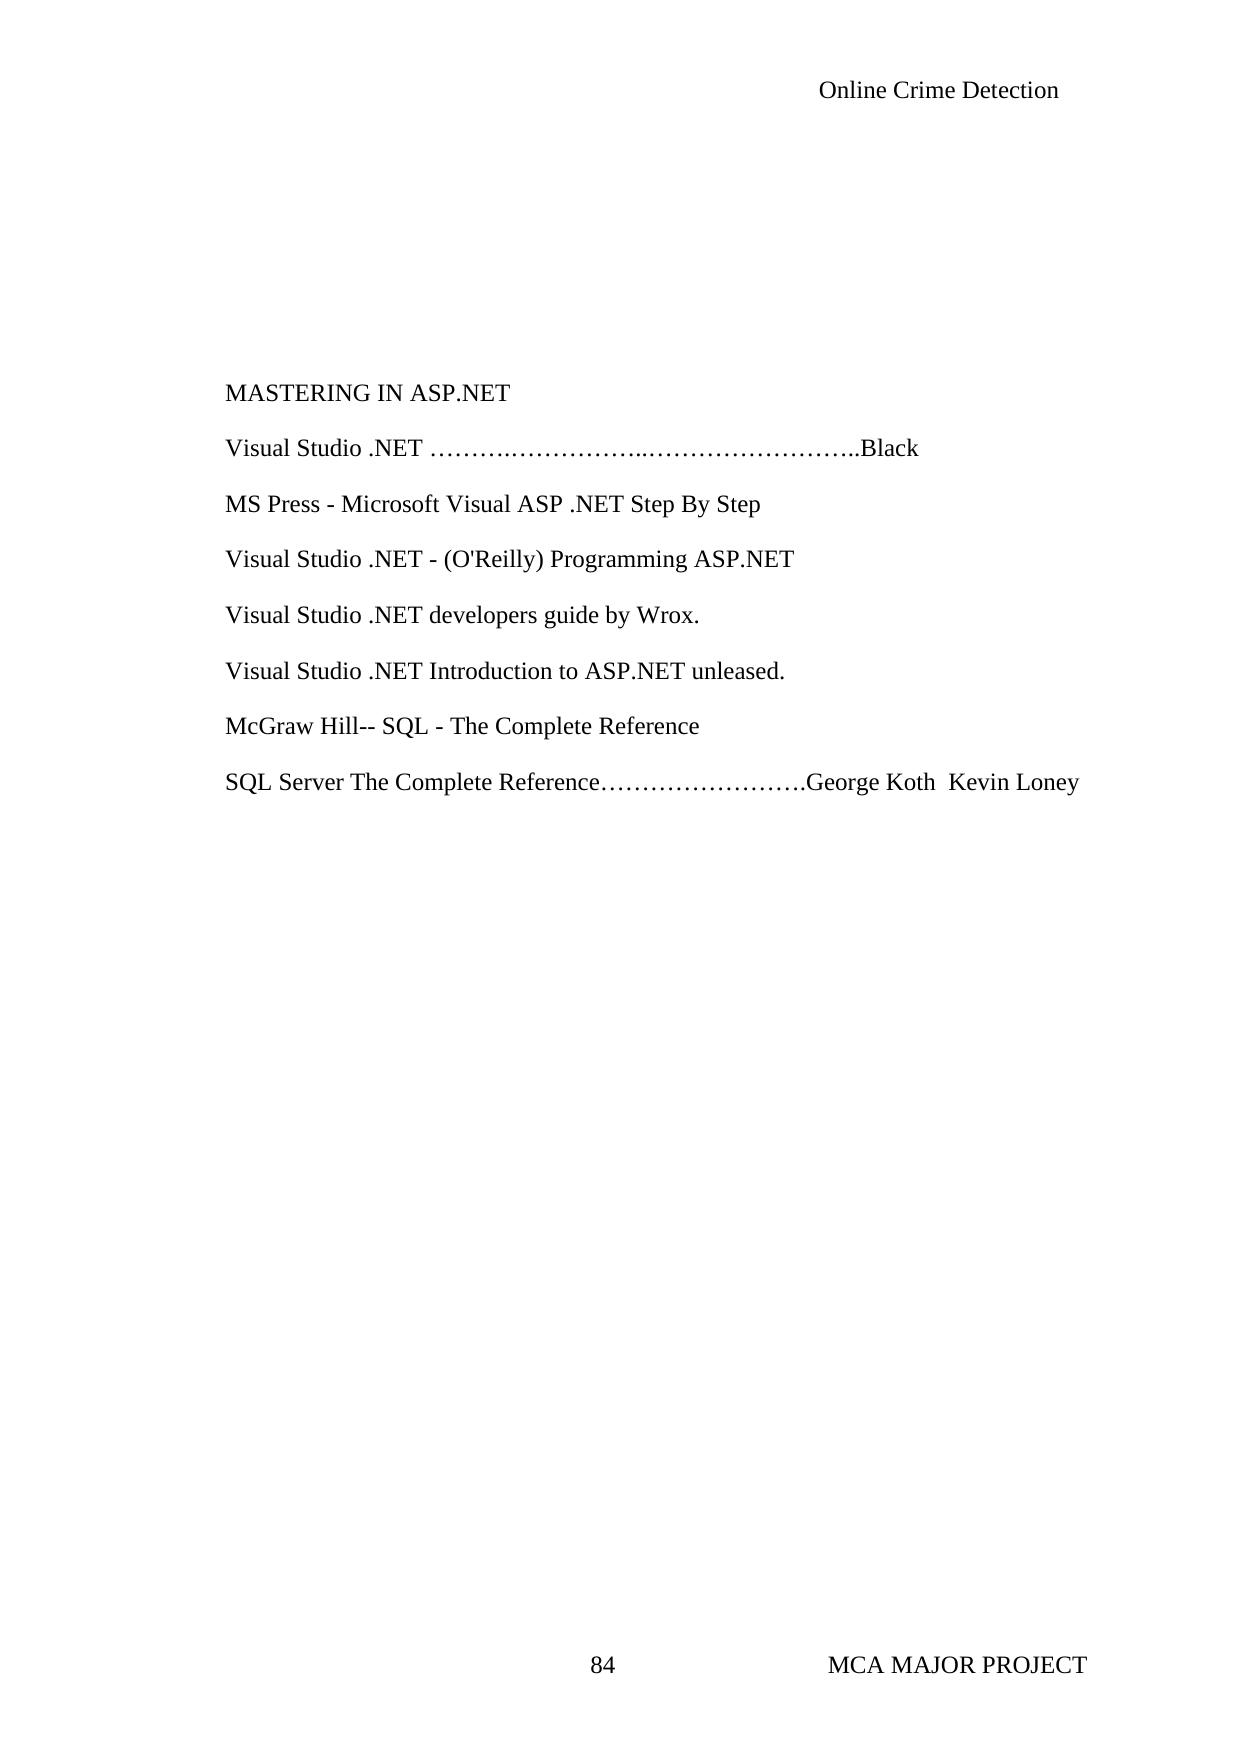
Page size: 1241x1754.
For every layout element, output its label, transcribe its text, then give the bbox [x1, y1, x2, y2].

text Visual Studio .NET ……….……………..……………………..Black [225, 433, 1090, 462]
text MASTERING IN ASP.NET [225, 378, 1090, 406]
text Visual Studio .NET Introduction to ASP.NET unleased. [225, 656, 1090, 684]
text Visual Studio .NET developers guide by Wrox. [225, 600, 1090, 629]
text SQL Server The Complete Reference…………………….George Koth Kevin Loney [225, 767, 1090, 796]
text MS Press - Microsoft Visual ASP .NET Step By Step [225, 489, 1090, 518]
text Visual Studio .NET - (O'Reilly) Programming ASP.NET [225, 544, 1090, 573]
text McGraw Hill-- SQL - The Complete Reference [225, 711, 1090, 740]
